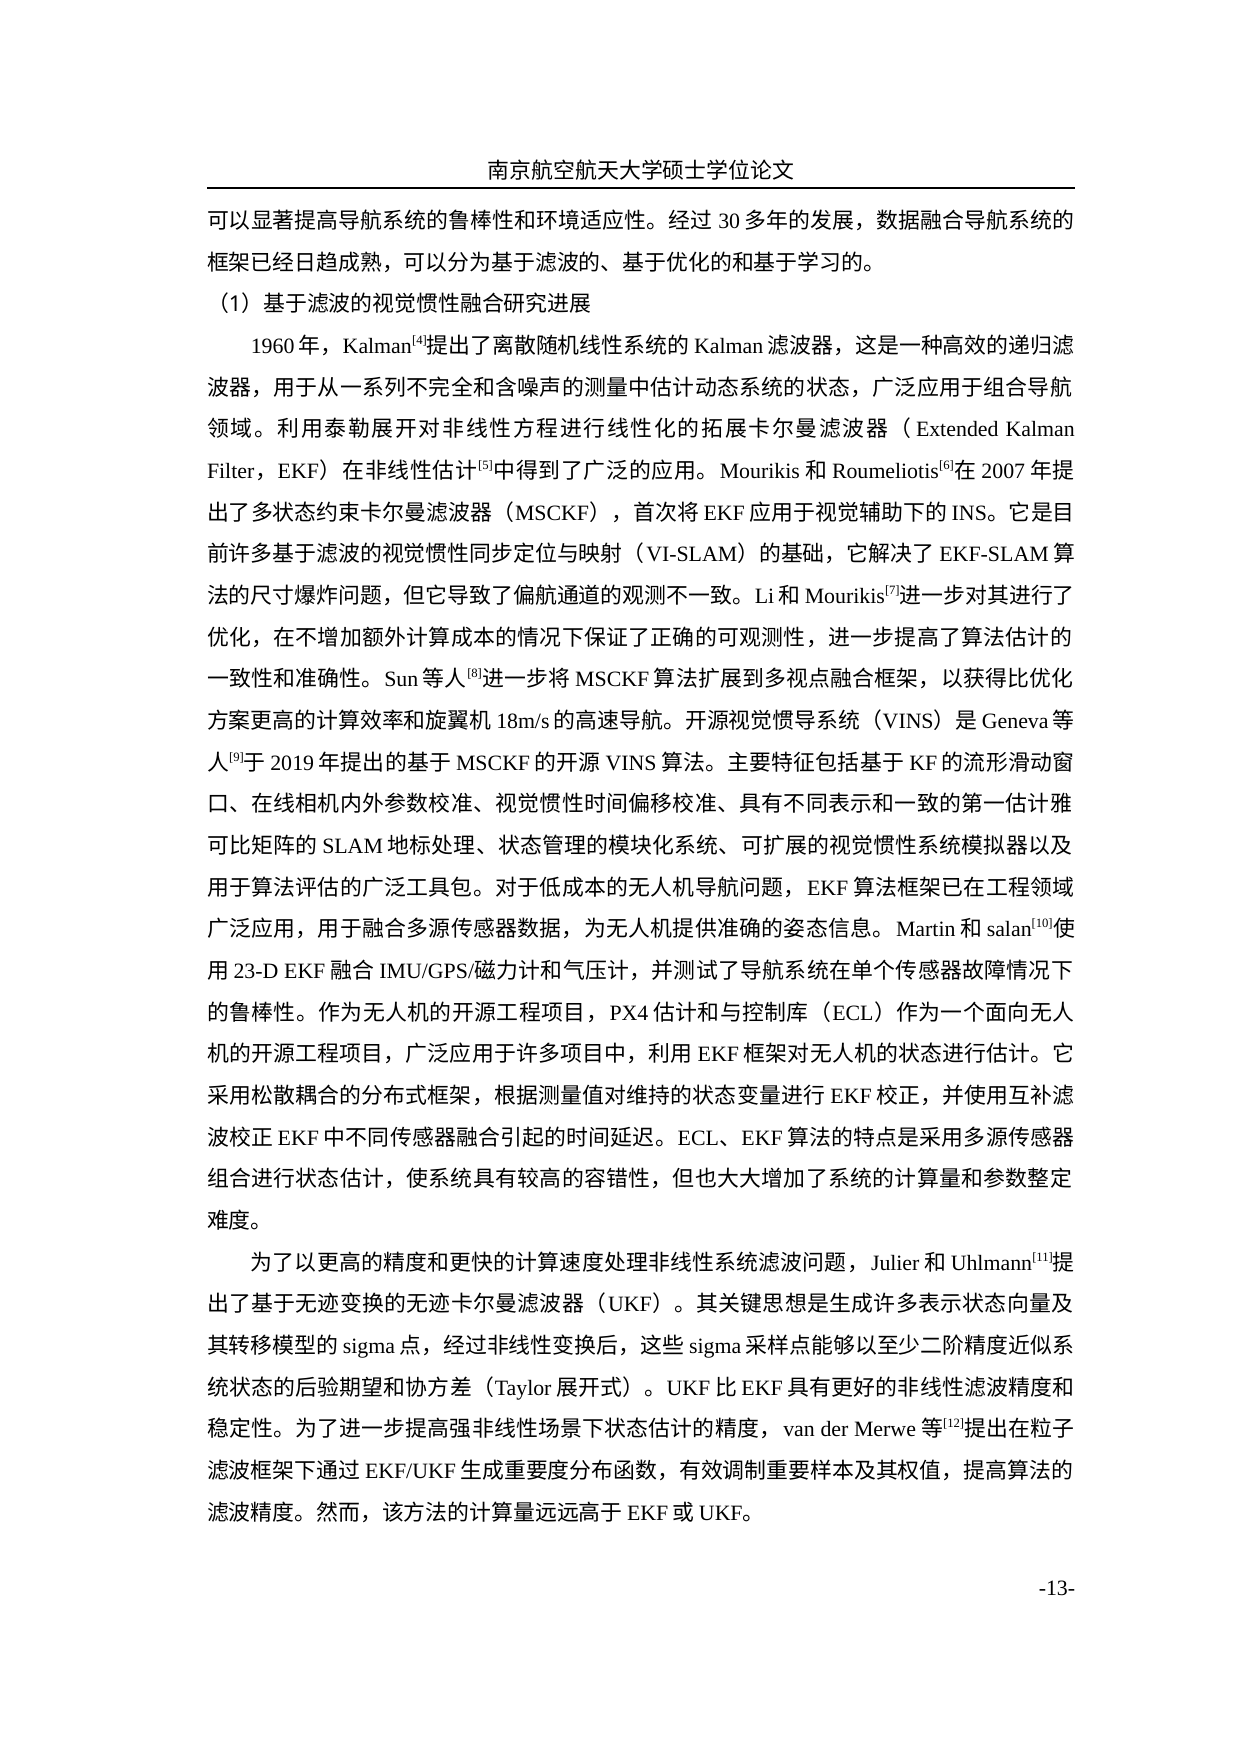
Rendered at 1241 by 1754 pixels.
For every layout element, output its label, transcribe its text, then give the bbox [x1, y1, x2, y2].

text （1）基于滤波的视觉惯性融合研究进展 [207, 278, 1075, 320]
text 为了以更高的精度和更快的计算速度处理非线性系统滤波问题，Julier和Uhlmann[11]提出了基于无迹变换的无迹卡尔曼滤波器（UKF）。其关键思想是生成许多表示状态向量及其转移模型的sigma点，经过非线性变换后，这些sigma采样点能够以至少二阶精度近似系统状态的后验期望和协方差（Taylor展开式）。UKF比EKF具有更好的非线性滤波精度和稳定性。为了进一步提高强非线性场景下状态估计的精度，van der Merwe等[12]提出在粒子滤波框架下通过EKF/UKF生成重要度分布函数，有效调制重要样本及其权值，提高算法的滤波精度。然而，该方法的计算量远远高于EKF或UKF。 [207, 1237, 1075, 1528]
text 1960年，Kalman[4]提出了离散随机线性系统的Kalman滤波器，这是一种高效的递归滤波器，用于从一系列不完全和含噪声的测量中估计动态系统的状态，广泛应用于组合导航领域。利用泰勒展开对非线性方程进行线性化的拓展卡尔曼滤波器（Extended Kalman Filter，EKF）在非线性估计[5]中得到了广泛的应用。Mourikis和Roumeliotis[6]在2007年提出了多状态约束卡尔曼滤波器（MSCKF），首次将EKF应用于视觉辅助下的INS。它是目前许多基于滤波的视觉惯性同步定位与映射（VI-SLAM）的基础，它解决了EKF-SLAM算法的尺寸爆炸问题，但它导致了偏航通道的观测不一致。Li和Mourikis[7]进一步对其进行了优化，在不增加额外计算成本的情况下保证了正确的可观测性，进一步提高了算法估计的一致性和准确性。Sun等人[8]进一步将MSCKF算法扩展到多视点融合框架，以获得比优化方案更高的计算效率和旋翼机18m/s的高速导航。开源视觉惯导系统（VINS）是Geneva等人[9]于2019年提出的基于MSCKF的开源VINS算法。主要特征包括基于KF的流形滑动窗口、在线相机内外参数校准、视觉惯性时间偏移校准、具有不同表示和一致的第一估计雅可比矩阵的SLAM地标处理、状态管理的模块化系统、可扩展的视觉惯性系统模拟器以及用于算法评估的广泛工具包。对于低成本的无人机导航问题，EKF算法框架已在工程领域广泛应用，用于融合多源传感器数据，为无人机提供准确的姿态信息。Martin和salan[10]使用23-D EKF融合IMU/GPS/磁力计和气压计，并测试了导航系统在单个传感器故障情况下的鲁棒性。作为无人机的开源工程项目，PX4估计和与控制库（ECL）作为一个面向无人机的开源工程项目，广泛应用于许多项目中，利用EKF框架对无人机的状态进行估计。它采用松散耦合的分布式框架，根据测量值对维持的状态变量进行EKF校正，并使用互补滤波校正EKF中不同传感器融合引起的时间延迟。ECL、EKF算法的特点是采用多源传感器组合进行状态估计，使系统具有较高的容错性，但也大大增加了系统的计算量和参数整定难度。 [207, 320, 1075, 1237]
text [207, 195, 1075, 278]
